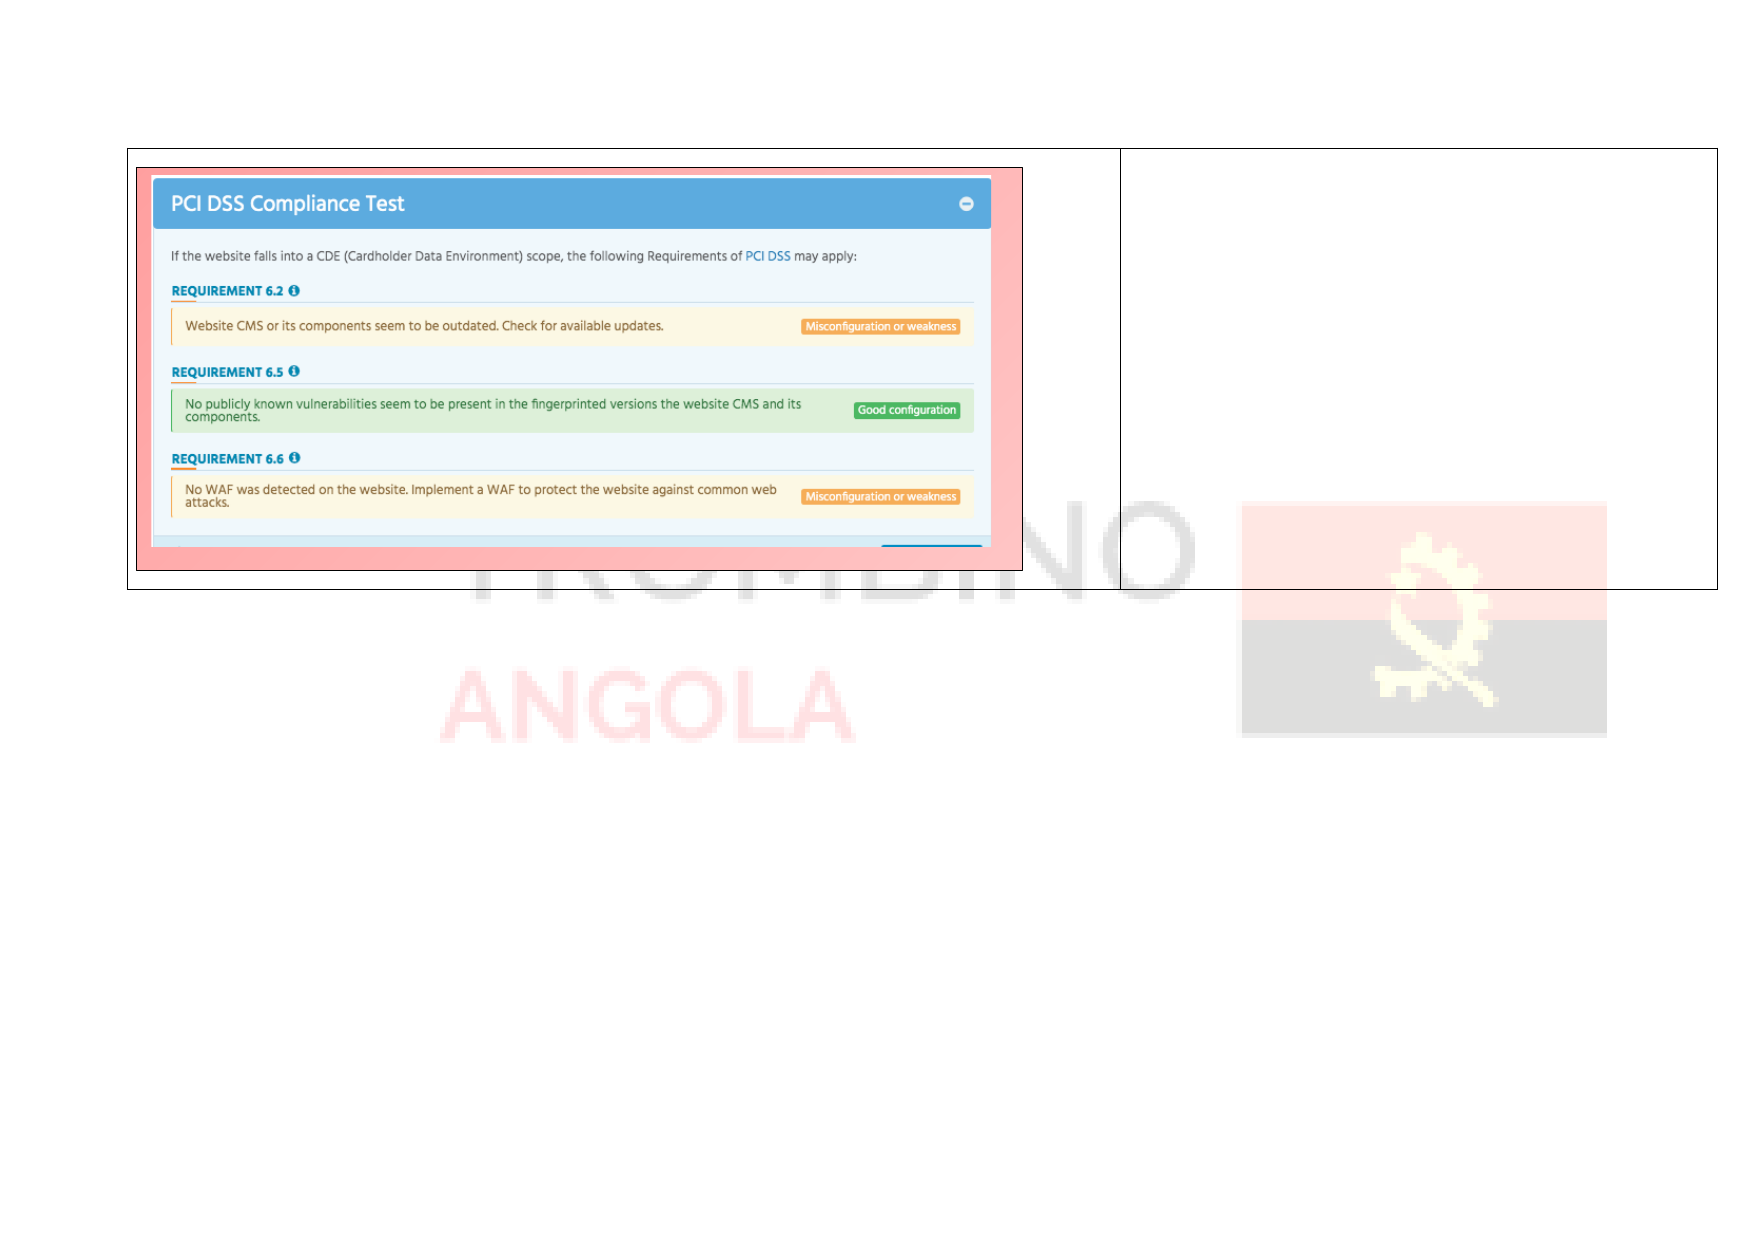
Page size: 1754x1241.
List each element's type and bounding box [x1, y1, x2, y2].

table_cell [128, 149, 1120, 588]
table_cell [1121, 149, 1717, 588]
picture [151, 175, 992, 547]
